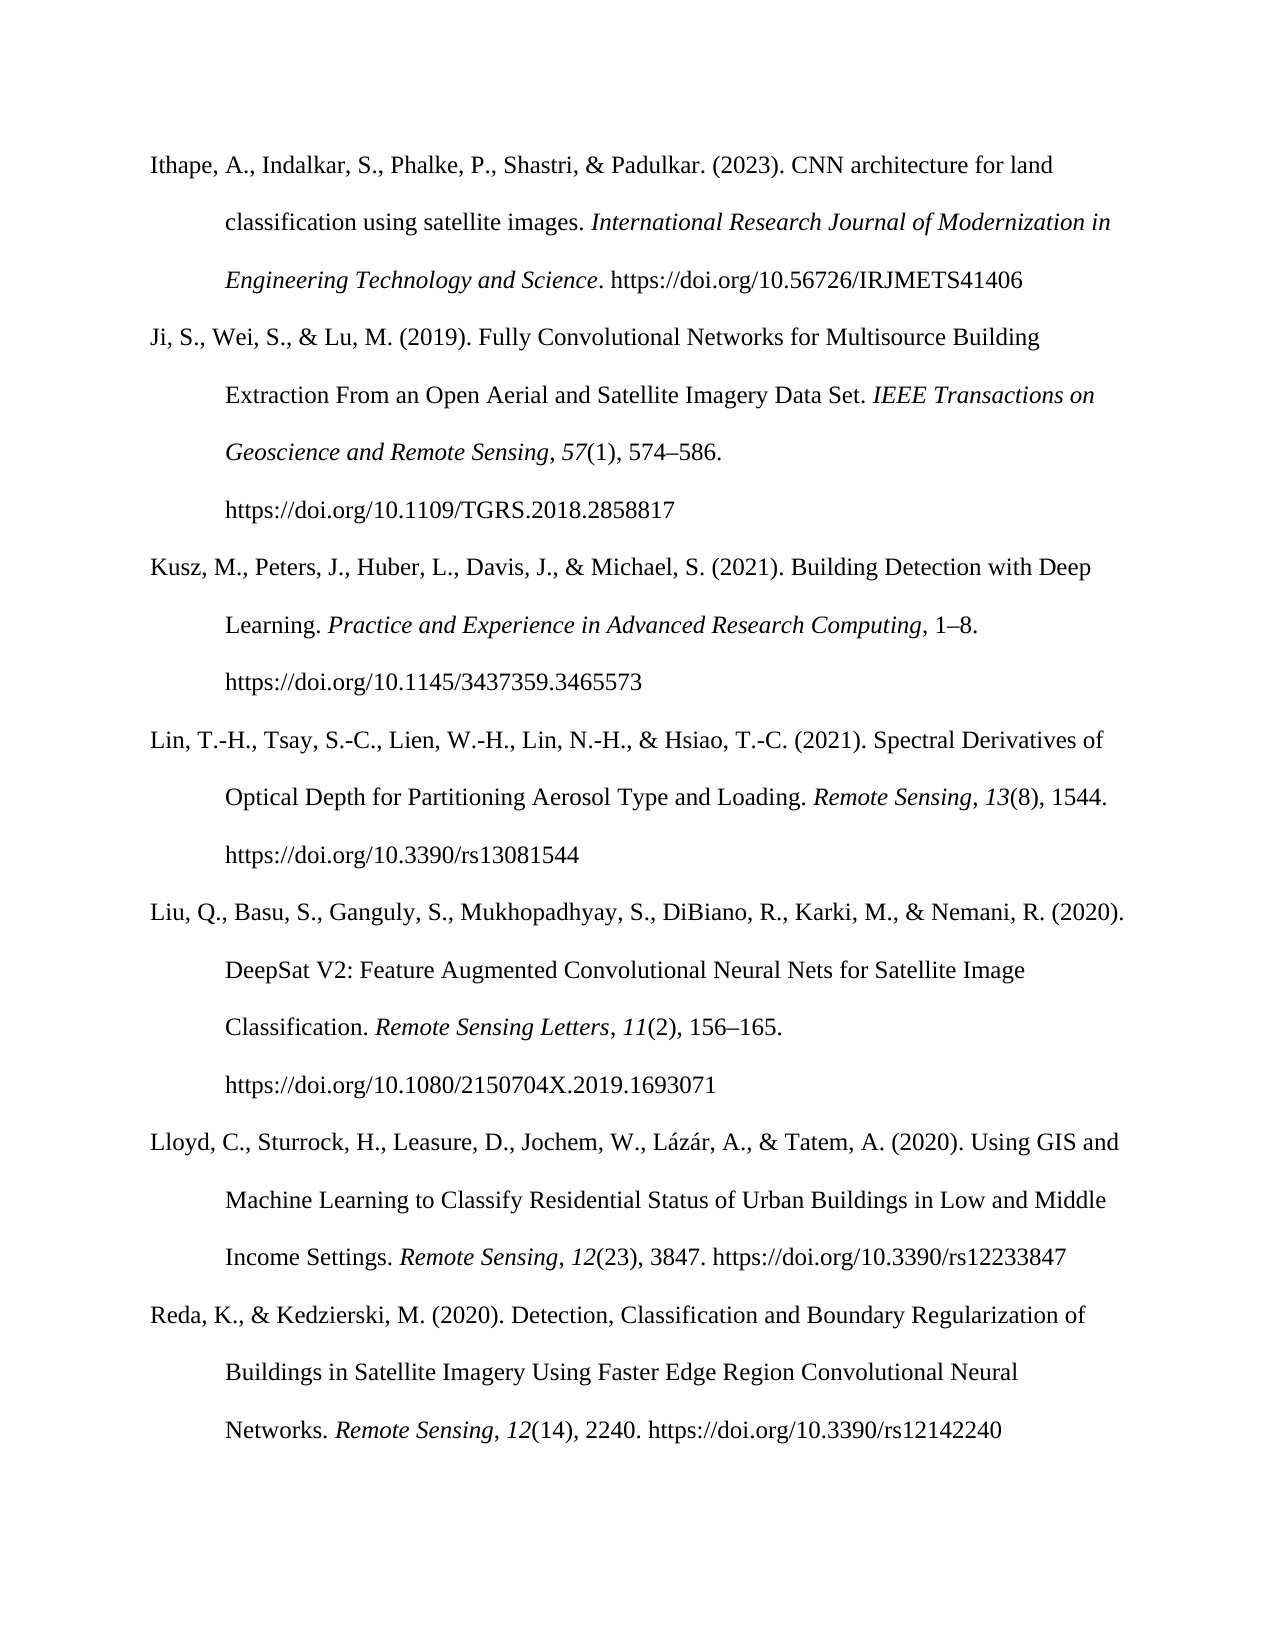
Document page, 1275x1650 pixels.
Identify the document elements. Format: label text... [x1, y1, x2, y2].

text Lin, T.-H., Tsay, S.-C., Lien, W.-H., Lin, N.-H., & Hsiao, T.-C. (2021). Spectral Derivatives of Optical Depth for Partitioning Aerosol Type and Loading. Remote Sensing, 13(8), 1544. https://doi.org/10.3390/rs13081544 [150, 725, 1125, 869]
text Kusz, M., Peters, J., Huber, L., Davis, J., & Michael, S. (2021). Building Detection with Deep Learning. Practice and Experience in Advanced Research Computing, 1–8. https://doi.org/10.1145/3437359.3465573 [150, 552, 1125, 696]
text Reda, K., & Kedzierski, M. (2020). Detection, Classification and Boundary Regularization of Buildings in Satellite Imagery Using Faster Edge Region Convolutional Neural Networks. Remote Sensing, 12(14), 2240. https://doi.org/10.3390/rs12142240 [150, 1300, 1125, 1444]
text Ithape, A., Indalkar, S., Phalke, P., Shastri, & Padulkar. (2023). CNN architecture for land classification using satellite images. International Research Journal of Modernization in Engineering Technology and Science. https://doi.org/10.56726/IRJMETS41406 [150, 150, 1125, 294]
text Ji, S., Wei, S., & Lu, M. (2019). Fully Convolutional Networks for Multisource Building Extraction From an Open Aerial and Satellite Imagery Data Set. IEEE Transactions on Geoscience and Remote Sensing, 57(1), 574–586. https://doi.org/10.1109/TGRS.2018.2858817 [150, 322, 1125, 524]
text Lloyd, C., Sturrock, H., Leasure, D., Jochem, W., Lázár, A., & Tatem, A. (2020). Using GIS and Machine Learning to Classify Residential Status of Urban Buildings in Low and Middle Income Settings. Remote Sensing, 12(23), 3847. https://doi.org/10.3390/rs12233847 [150, 1127, 1125, 1271]
text Liu, Q., Basu, S., Ganguly, S., Mukhopadhyay, S., DiBiano, R., Karki, M., & Nemani, R. (2020). DeepSat V2: Feature Augmented Convolutional Neural Nets for Satellite Image Classification. Remote Sensing Letters, 11(2), 156–165. https://doi.org/10.1080/2150704X.2019.1693071 [150, 897, 1125, 1099]
